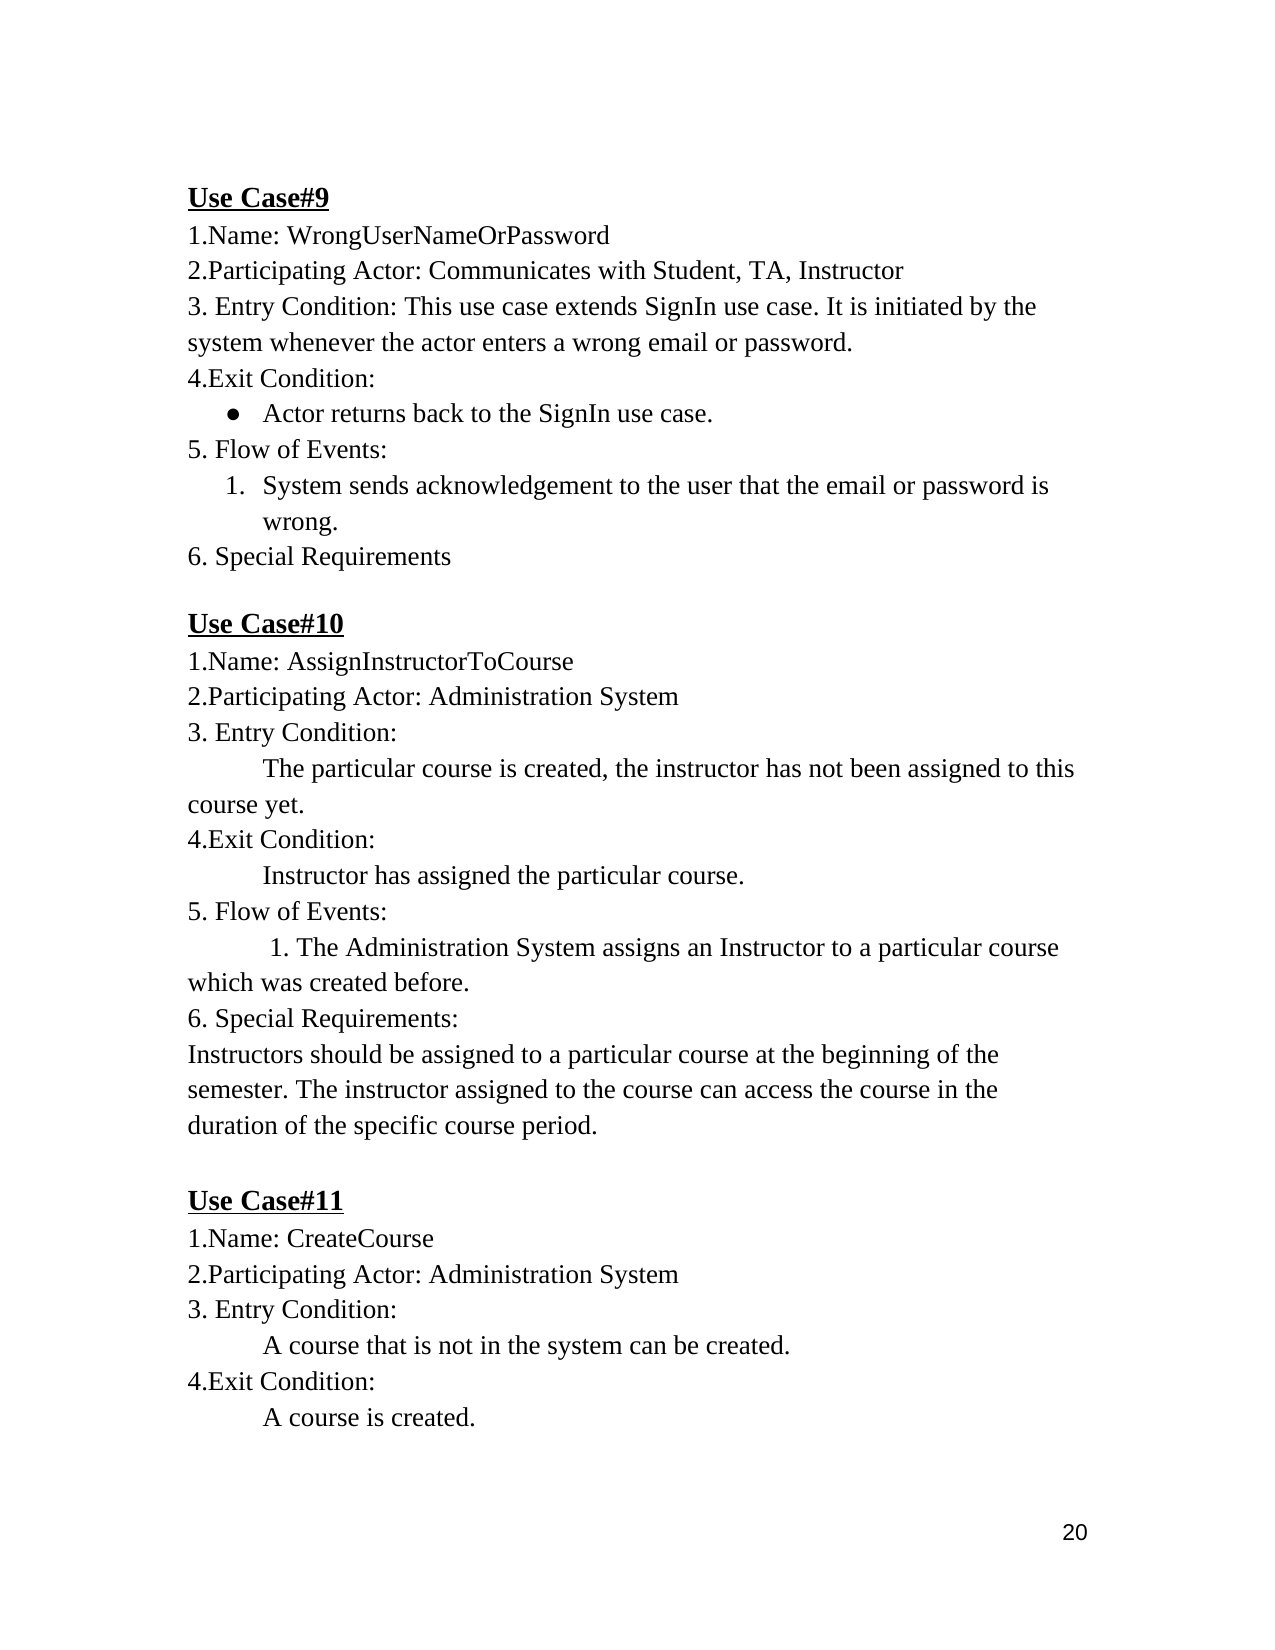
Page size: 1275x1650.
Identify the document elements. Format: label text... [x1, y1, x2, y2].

text 2.Participating Actor: Communicates with Student, TA, Instructor [187, 254, 1087, 286]
list System sends acknowledgement to the user that the email or password is wrong. [225, 469, 1087, 536]
text 2.Participating Actor: Administration System [187, 1258, 1087, 1289]
text 5. Flow of Events: [187, 895, 1087, 926]
text 3. Entry Condition: [187, 1293, 1087, 1325]
text 1.Name: WrongUserNameOrPassword [187, 219, 1087, 250]
text 4.Exit Condition: [187, 1365, 1087, 1396]
text 5. Flow of Events: [187, 433, 1087, 464]
text 1.Name: AssignInstructorToCourse [187, 645, 1087, 676]
text A course is created. [187, 1401, 1087, 1432]
text A course that is not in the system can be created. [187, 1329, 1087, 1360]
text Use Case#11 [187, 1183, 1087, 1217]
text Instructor has assigned the particular course. [187, 859, 1087, 890]
text 6. Special Requirements: [187, 1002, 1087, 1033]
text 2.Participating Actor: Administration System [187, 681, 1087, 712]
text 6. Special Requirements [187, 540, 1087, 571]
text The particular course is created, the instructor has not been assigned to this course yet. [187, 752, 1087, 819]
text 3. Entry Condition: [187, 716, 1087, 747]
text Instructors should be assigned to a particular course at the beginning of the semester. The instructor assigned to the course can access the course in the duration of the specific course period. [187, 1038, 1087, 1140]
text Use Case#9 [187, 180, 1087, 214]
text Use Case#10 [187, 606, 1087, 640]
list Actor returns back to the SignIn use case. [225, 397, 1087, 428]
text 3. Entry Condition: This use case extends SignIn use case. It is initiated by the system whenever the actor enters a wrong email or password. [187, 290, 1087, 357]
text 1.Name: CreateCourse [187, 1222, 1087, 1253]
text 1. The Administration System assigns an Instructor to a particular course which was created before. [187, 931, 1087, 997]
text 4.Exit Condition: [187, 362, 1087, 393]
text 4.Exit Condition: [187, 823, 1087, 854]
